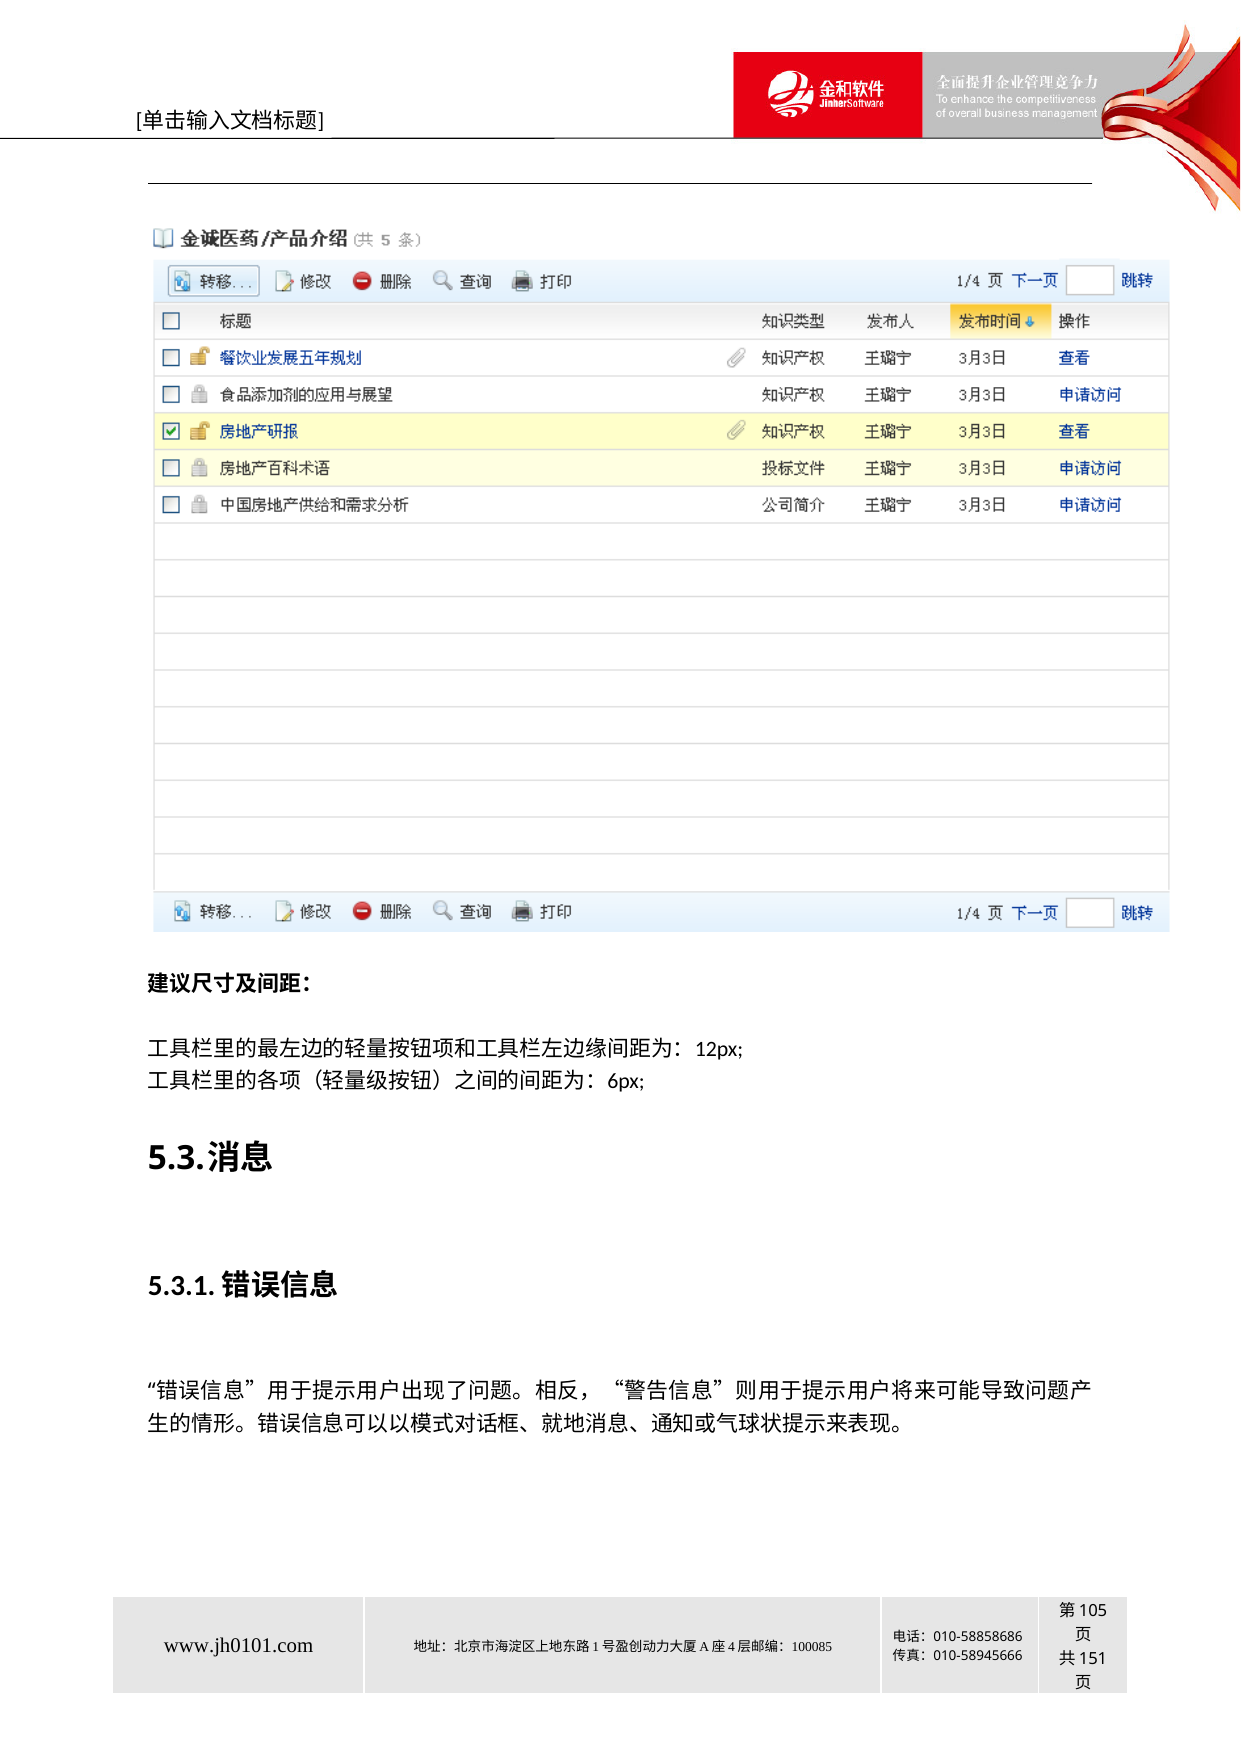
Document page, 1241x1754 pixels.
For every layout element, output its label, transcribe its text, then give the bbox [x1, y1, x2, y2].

text “错误信息”用于提示用户出现了问题。相反，“警告信息”则用于提示用户将来可能导致问题产生的情形。错误信息可以以模式对话框、就地消息、通知或气球状提示来表现。 [148, 1373, 1092, 1438]
picture [147, 0, 1241, 932]
subtitle 错误信息 [148, 1250, 1092, 1315]
text 建议尺寸及间距： [148, 966, 1092, 998]
text 工具栏里的各项（轻量级按钮）之间的间距为：6px; [148, 1063, 1092, 1096]
text 工具栏里的最左边的轻量按钮项和工具栏左边缘间距为：12px; [148, 1031, 1092, 1063]
subtitle 消息 [148, 1123, 1092, 1188]
